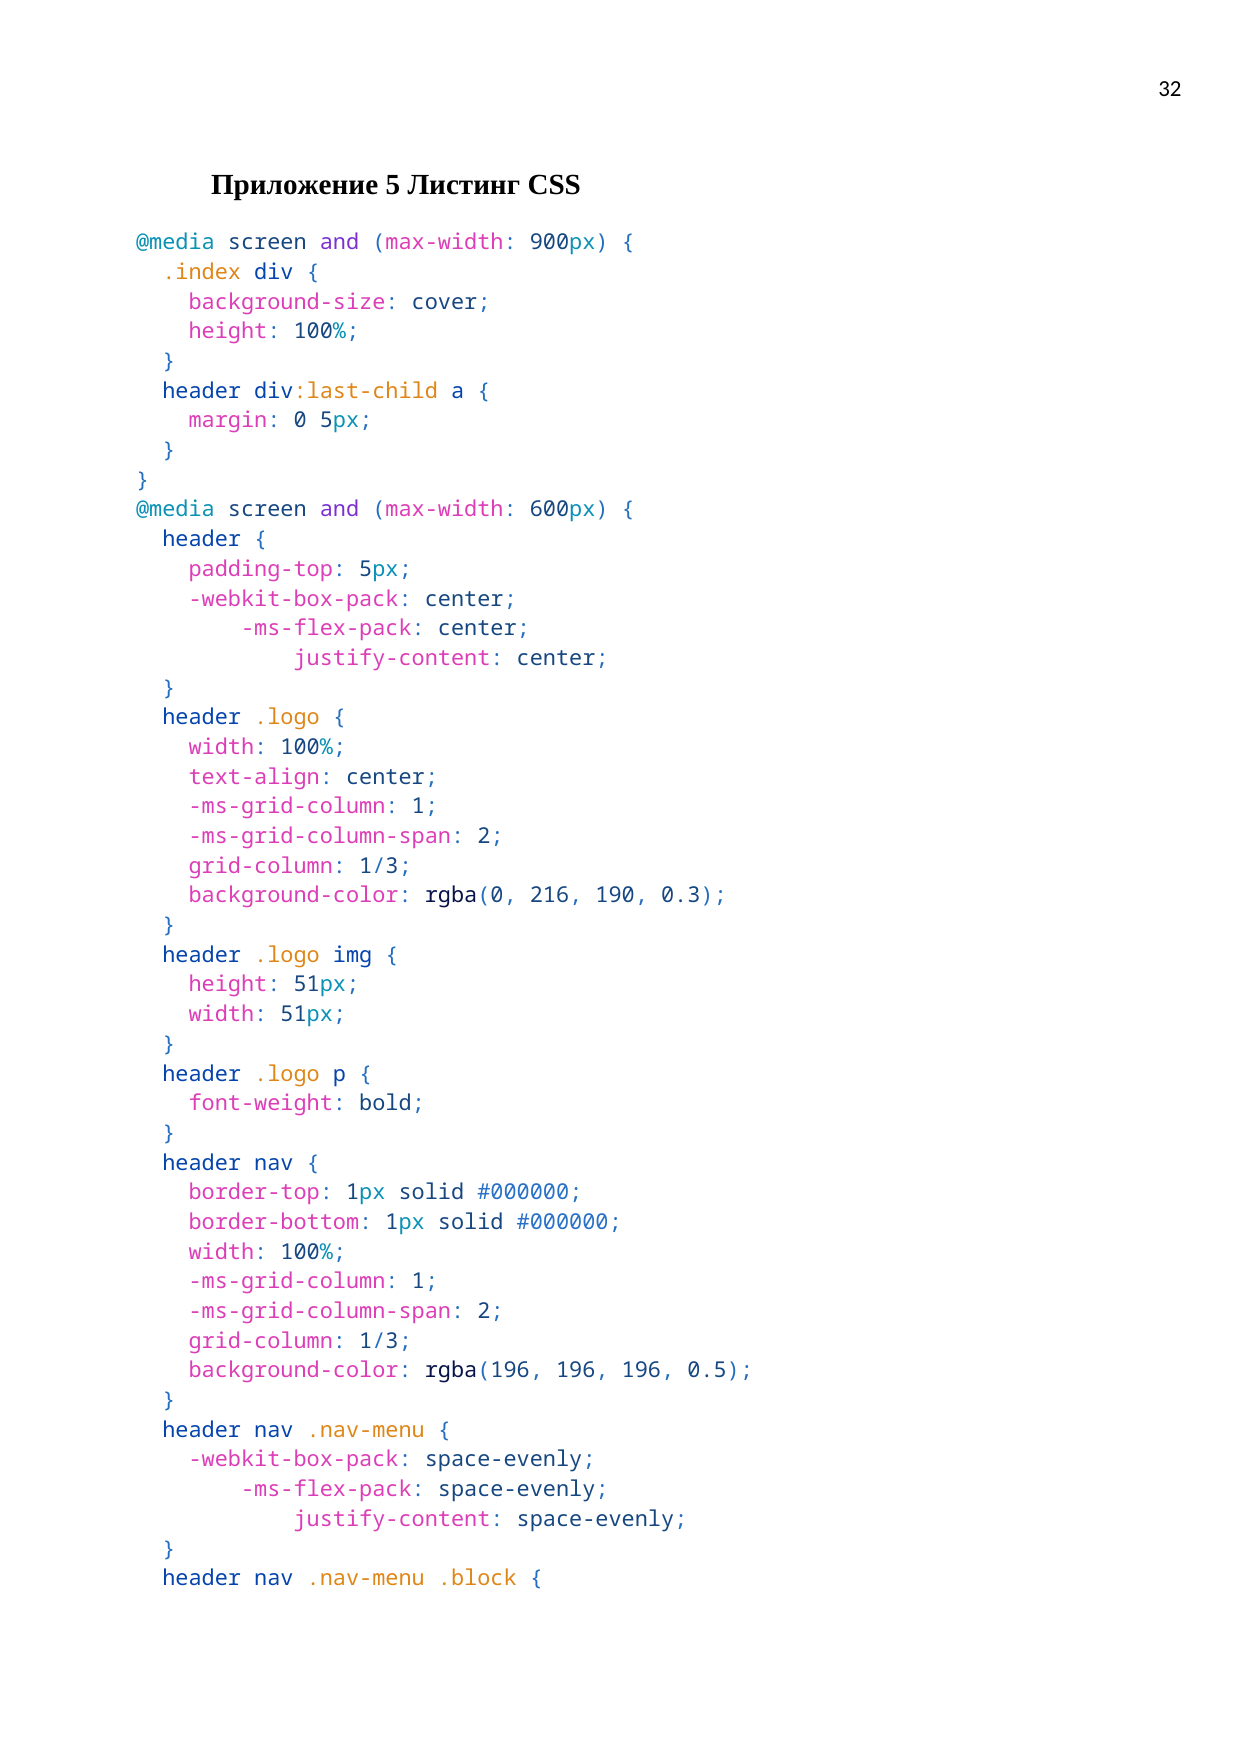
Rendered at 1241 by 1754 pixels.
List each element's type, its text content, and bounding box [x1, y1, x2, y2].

text -ms-grid-column: 1; [136, 790, 1181, 820]
text header nav { [136, 1146, 1181, 1176]
text header .logo p { [136, 1057, 1181, 1087]
text @media screen and (max-width: 900px) { [136, 226, 1181, 256]
text } [136, 345, 1181, 374]
text -ms-grid-column: 1; [136, 1265, 1181, 1295]
text -webkit-box-pack: space-evenly; [136, 1443, 1181, 1473]
subtitle Приложение 5 Листинг CSS [211, 167, 1181, 201]
text -ms-grid-column-span: 2; [136, 1295, 1181, 1324]
text height: 51px; [136, 968, 1181, 998]
text width: 100%; [136, 731, 1181, 760]
text } [136, 671, 1181, 701]
text text-align: center; [136, 760, 1181, 790]
text background-size: cover; [136, 285, 1181, 315]
text width: 51px; [136, 998, 1181, 1027]
text header { [136, 523, 1181, 552]
text } [136, 1384, 1181, 1413]
text -ms-flex-pack: center; [136, 612, 1181, 642]
text -ms-grid-column-span: 2; [136, 820, 1181, 849]
text justify-content: center; [136, 642, 1181, 671]
text } [136, 463, 1181, 493]
text } [136, 909, 1181, 938]
text header .logo { [136, 701, 1181, 731]
text grid-column: 1/3; [136, 849, 1181, 879]
text height: 100%; [136, 315, 1181, 345]
text } [136, 1117, 1181, 1146]
text } [136, 434, 1181, 463]
text background-color: rgba(196, 196, 196, 0.5); [136, 1354, 1181, 1384]
text border-bottom: 1px solid #000000; [136, 1206, 1181, 1235]
text header .logo img { [136, 938, 1181, 968]
text } [136, 1027, 1181, 1057]
text font-weight: bold; [136, 1087, 1181, 1117]
text -ms-flex-pack: space-evenly; [136, 1473, 1181, 1502]
text .index div { [136, 256, 1181, 285]
text border-top: 1px solid #000000; [136, 1176, 1181, 1206]
text } [136, 1532, 1181, 1562]
text @media screen and (max-width: 600px) { [136, 493, 1181, 523]
text padding-top: 5px; [136, 552, 1181, 582]
text -webkit-box-pack: center; [136, 582, 1181, 612]
text header nav .nav-menu { [136, 1413, 1181, 1443]
text margin: 0 5px; [136, 404, 1181, 434]
text justify-content: space-evenly; [136, 1502, 1181, 1532]
text background-color: rgba(0, 216, 190, 0.3); [136, 879, 1181, 909]
text header div:last-child a { [136, 374, 1181, 404]
text width: 100%; [136, 1235, 1181, 1265]
text header nav .nav-menu .block { [136, 1562, 1181, 1592]
text grid-column: 1/3; [136, 1324, 1181, 1354]
